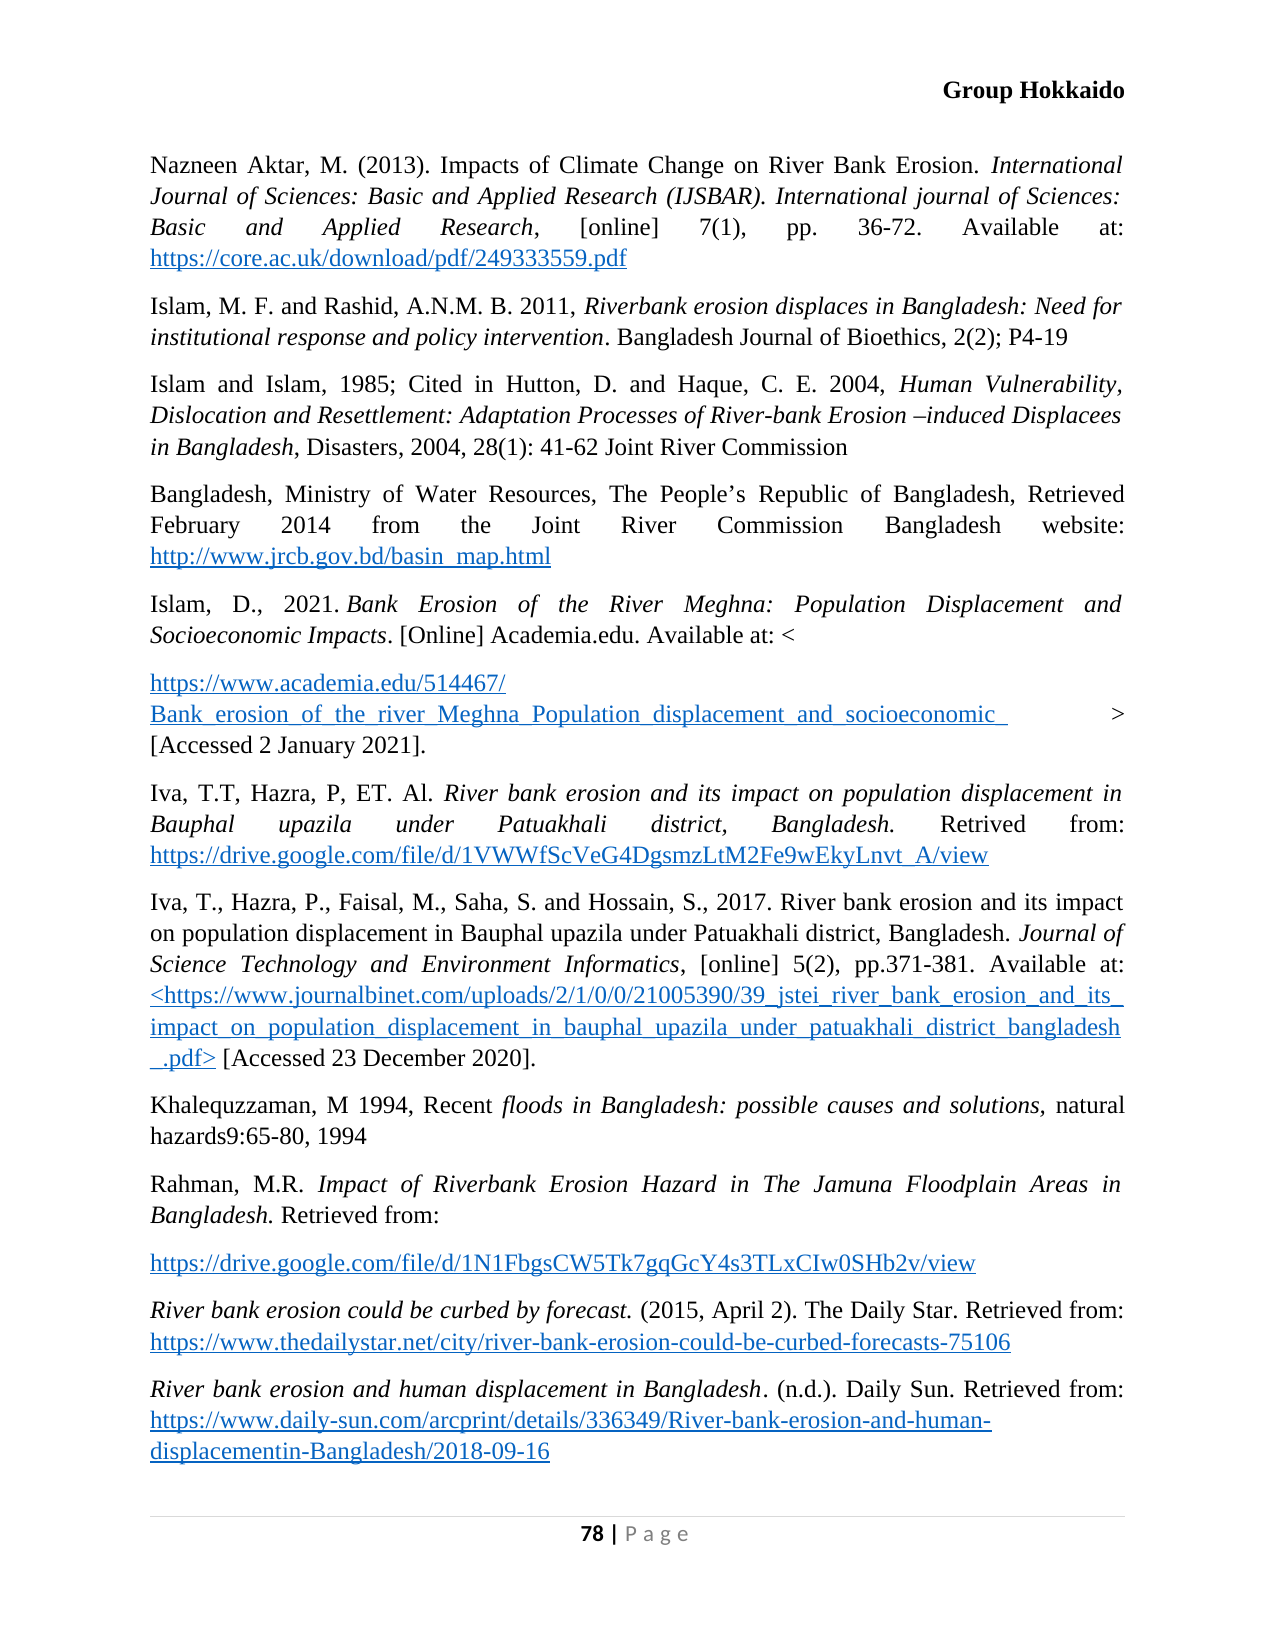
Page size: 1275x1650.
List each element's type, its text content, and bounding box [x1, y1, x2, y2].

text Islam, D., 2021. Bank Erosion of the River Meghna: Population Displacement and Socioeconomic Impacts. [Online] Academia.edu. Available at: < [150, 589, 1125, 649]
text River bank erosion and human displacement in Bangladesh. (n.d.). Daily Sun. Retrieved from: https://www.daily-sun.com/arcprint/details/336349/River-bank-erosion-and-human-displacementin-Bangladesh/2018-09-16 [150, 1374, 1125, 1465]
text https://drive.google.com/file/d/1N1FbgsCW5Tk7gqGcY4s3TLxCIw0SHb2v/view [150, 1248, 1125, 1277]
text River bank erosion could be curbed by forecast. (2015, April 2). The Daily Star. Retrieved from: https://www.thedailystar.net/city/river-bank-erosion-could-be-curbed-forecasts-75106 [150, 1296, 1125, 1355]
text Iva, T.T, Hazra, P, ET. Al. River bank erosion and its impact on population displacement in Bauphal upazila under Patuakhali district, Bangladesh. Retrived from: https://drive.google.com/file/d/1VWWfScVeG4DgsmzLtM2Fe9wEkyLnvt_A/view [150, 778, 1125, 868]
text Bangladesh, Ministry of Water Resources, The People’s Republic of Bangladesh, Retrieved February 2014 from the Joint River Commission Bangladesh website: http://www.jrcb.gov.bd/basin_map.html [150, 479, 1125, 570]
text Islam and Islam, 1985; Cited in Hutton, D. and Haque, C. E. 2004, Human Vulnerability, Dislocation and Resettlement: Adaptation Processes of River-bank Erosion –induced Displacees in Bangladesh, Disasters, 2004, 28(1): 41-62 Joint River Commission [150, 369, 1125, 460]
text Iva, T., Hazra, P., Faisal, M., Saha, S. and Hossain, S., 2017. River bank erosion and its impact on population displacement in Bauphal upazila under Patuakhali district, Bangladesh. Journal of Science Technology and Environment Informatics, [online] 5(2), pp.371-381. Available at: <https://www.journalbinet.com/uploads/2/1/0/0/21005390/39_jstei_river_bank_erosion_and_its_impact_on_population_displacement_in_bauphal_upazila_under_patuakhali_district_bangladesh_.pdf> [Accessed 23 December 2020]. [150, 887, 1125, 1071]
text Islam, M. F. and Rashid, A.N.M. B. 2011, Riverbank erosion displaces in Bangladesh: Need for institutional response and policy intervention. Bangladesh Journal of Bioethics, 2(2); P4-19 [150, 291, 1125, 351]
text Khalequzzaman, M 1994, Recent floods in Bangladesh: possible causes and solutions, natural hazards9:65-80, 1994 [150, 1090, 1125, 1150]
text Nazneen Aktar, M. (2013). Impacts of Climate Change on River Bank Erosion. International Journal of Sciences: Basic and Applied Research (IJSBAR). International journal of Sciences: Basic and Applied Research, [online] 7(1), pp. 36-72. Available at: https://core.ac.uk/download/pdf/249333559.pdf [150, 150, 1125, 272]
text https://www.academia.edu/514467/Bank_erosion_of_the_river_Meghna_Population_displacement_and_socioeconomic_ > [Accessed 2 January 2021]. [150, 668, 1125, 699]
text https://www.academia.edu/514467/Bank_erosion_of_the_river_Meghna_Population_displacement_and_socioeconomic_ > [Accessed 2 January 2021]. [150, 728, 1125, 759]
text Rahman, M.R. Impact of Riverbank Erosion Hazard in The Jamuna Floodplain Areas in Bangladesh. Retrieved from: [150, 1169, 1125, 1229]
